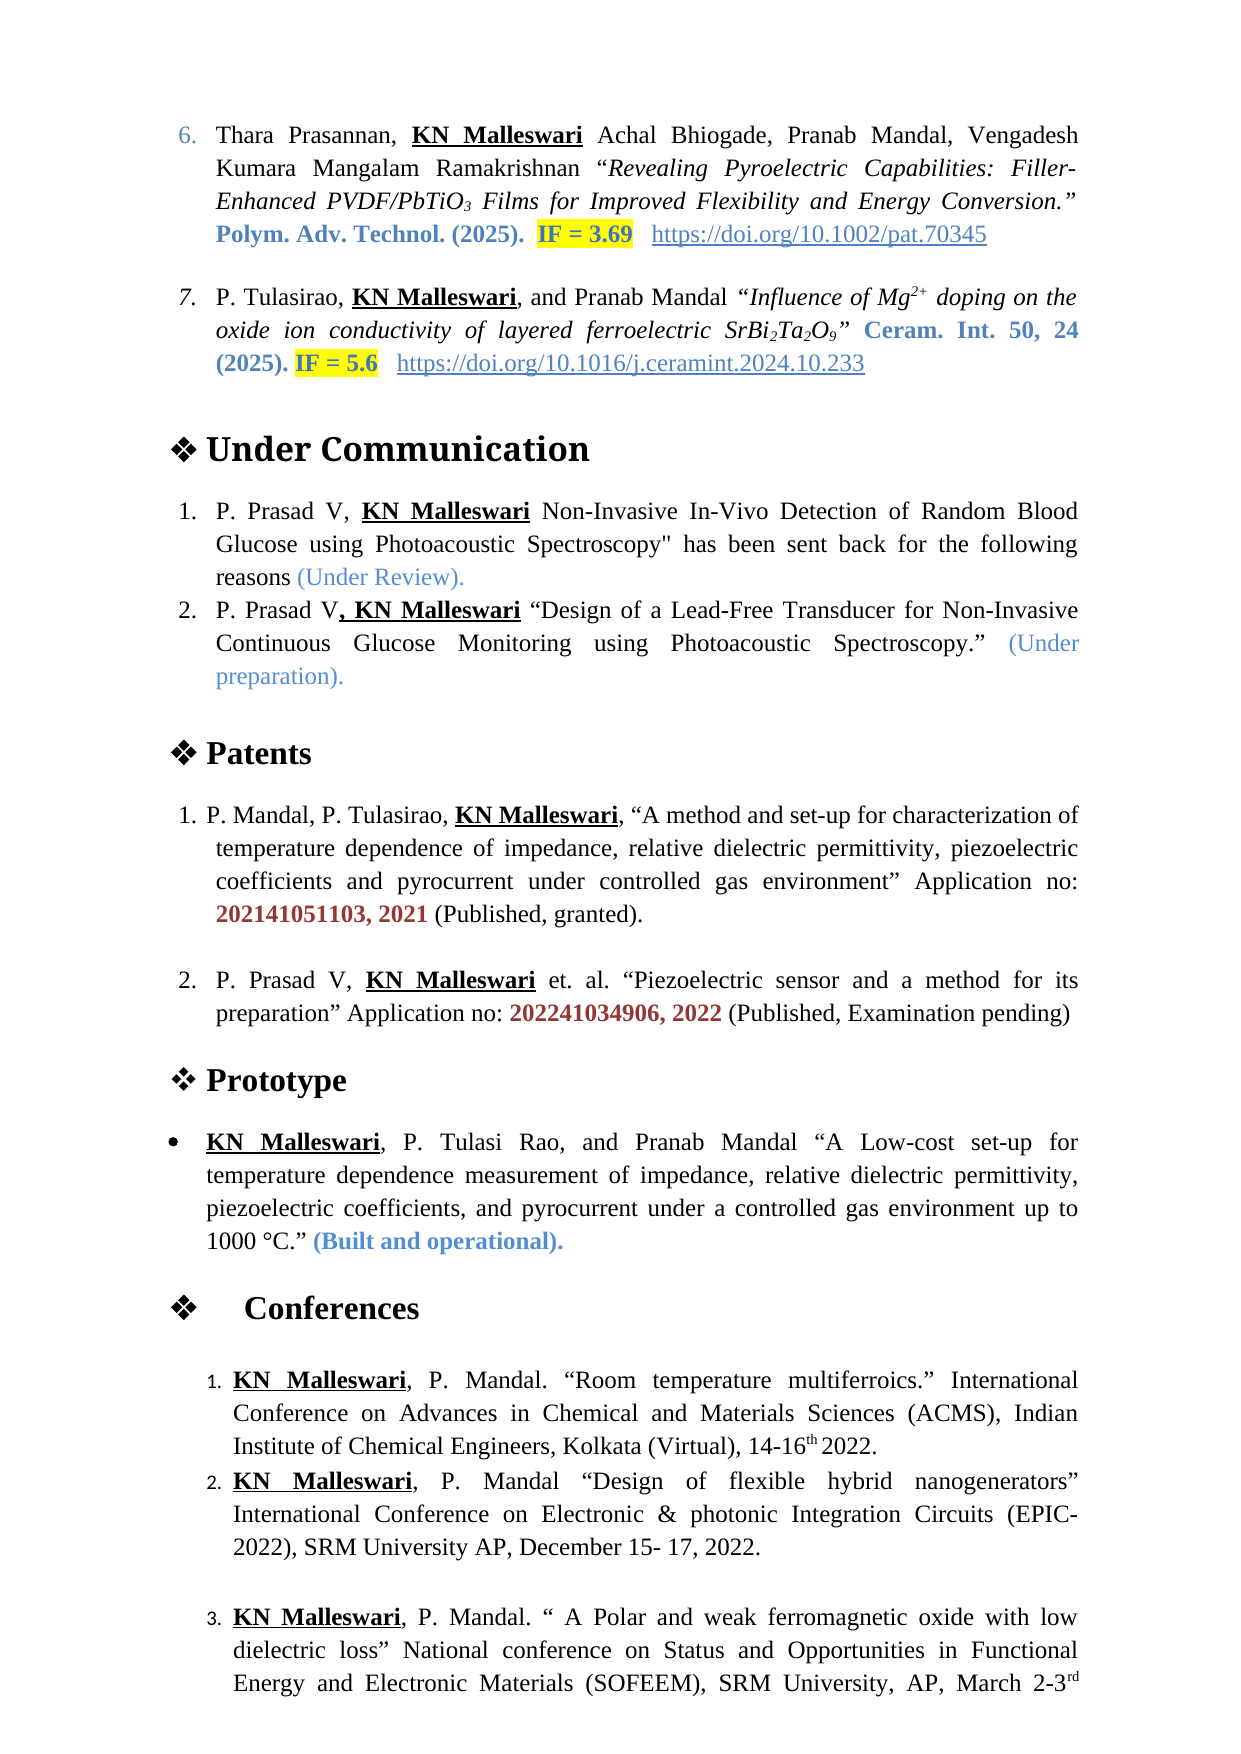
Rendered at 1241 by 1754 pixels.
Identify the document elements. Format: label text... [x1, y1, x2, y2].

list P. Prasad V, KN Malleswari et. al. “Piezoelectric sensor and a method for its preparation” Application no: 202241034906, 2022 (Published, Examination pending) [178, 965, 1079, 1027]
list Conferences [169, 1288, 1143, 1326]
list Prototype [169, 1060, 1003, 1098]
list Under Communication [169, 426, 1143, 471]
list P. Prasad V, KN Malleswari Non-Invasive In-Vivo Detection of Random Blood Glucose using Photoacoustic Spectroscopy" has been sent back for the following reasons (Under Review). [178, 496, 1079, 591]
list KN Malleswari, P. Tulasi Rao, and Pranab Mandal “A Low-cost set-up for temperature dependence measurement of impedance, relative dielectric permittivity, piezoelectric coefficients, and pyrocurrent under a controlled gas environment up to 1000 °C.” (Built and operational). [169, 1127, 1079, 1255]
list Thara Prasannan, KN Malleswari Achal Bhiogade, Pranab Mandal, Vengadesh Kumara Mangalam Ramakrishnan “Revealing Pyroelectric Capabilities: Filler‐Enhanced PVDF/PbTiO3 Films for Improved Flexibility and Energy Conversion.” Polym. Adv. Technol. (2025). IF = 3.69 https://doi.org/10.1002/pat.70345 [178, 120, 1079, 248]
list P. Mandal, P. Tulasirao, KN Malleswari, “A method and set-up for characterization of temperature dependence of impedance, relative dielectric permittivity, piezoelectric coefficients and pyrocurrent under controlled gas environment” Application no: 202141051103, 2021 (Published, granted). [178, 800, 1079, 928]
list P. Prasad V, KN Malleswari “Design of a Lead-Free Transducer for Non-Invasive Continuous Glucose Monitoring using Photoacoustic Spectroscopy.” (Under preparation). [178, 595, 1079, 690]
list KN Malleswari, P. Mandal “Design of flexible hybrid nanogenerators” International Conference on Electronic & photonic Integration Circuits (EPIC-2022), SRM University AP, December 15- 17, 2022. [206, 1466, 1079, 1561]
list Patents [169, 733, 1143, 772]
list KN Malleswari, P. Mandal. “Room temperature multiferroics.” International Conference on Advances in Chemical and Materials Sciences (ACMS), Indian Institute of Chemical Engineers, Kolkata (Virtual), 14-16th 2022. [206, 1365, 1079, 1459]
list P. Tulasirao, KN Malleswari, and Pranab Mandal “Influence of Mg2+ doping on the oxide ion conductivity of layered ferroelectric SrBi2Ta2O9” Ceram. Int. 50, 24 (2025). IF = 5.6 https://doi.org/10.1016/j.ceramint.2024.10.233 [178, 282, 1079, 377]
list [206, 1602, 1079, 1697]
